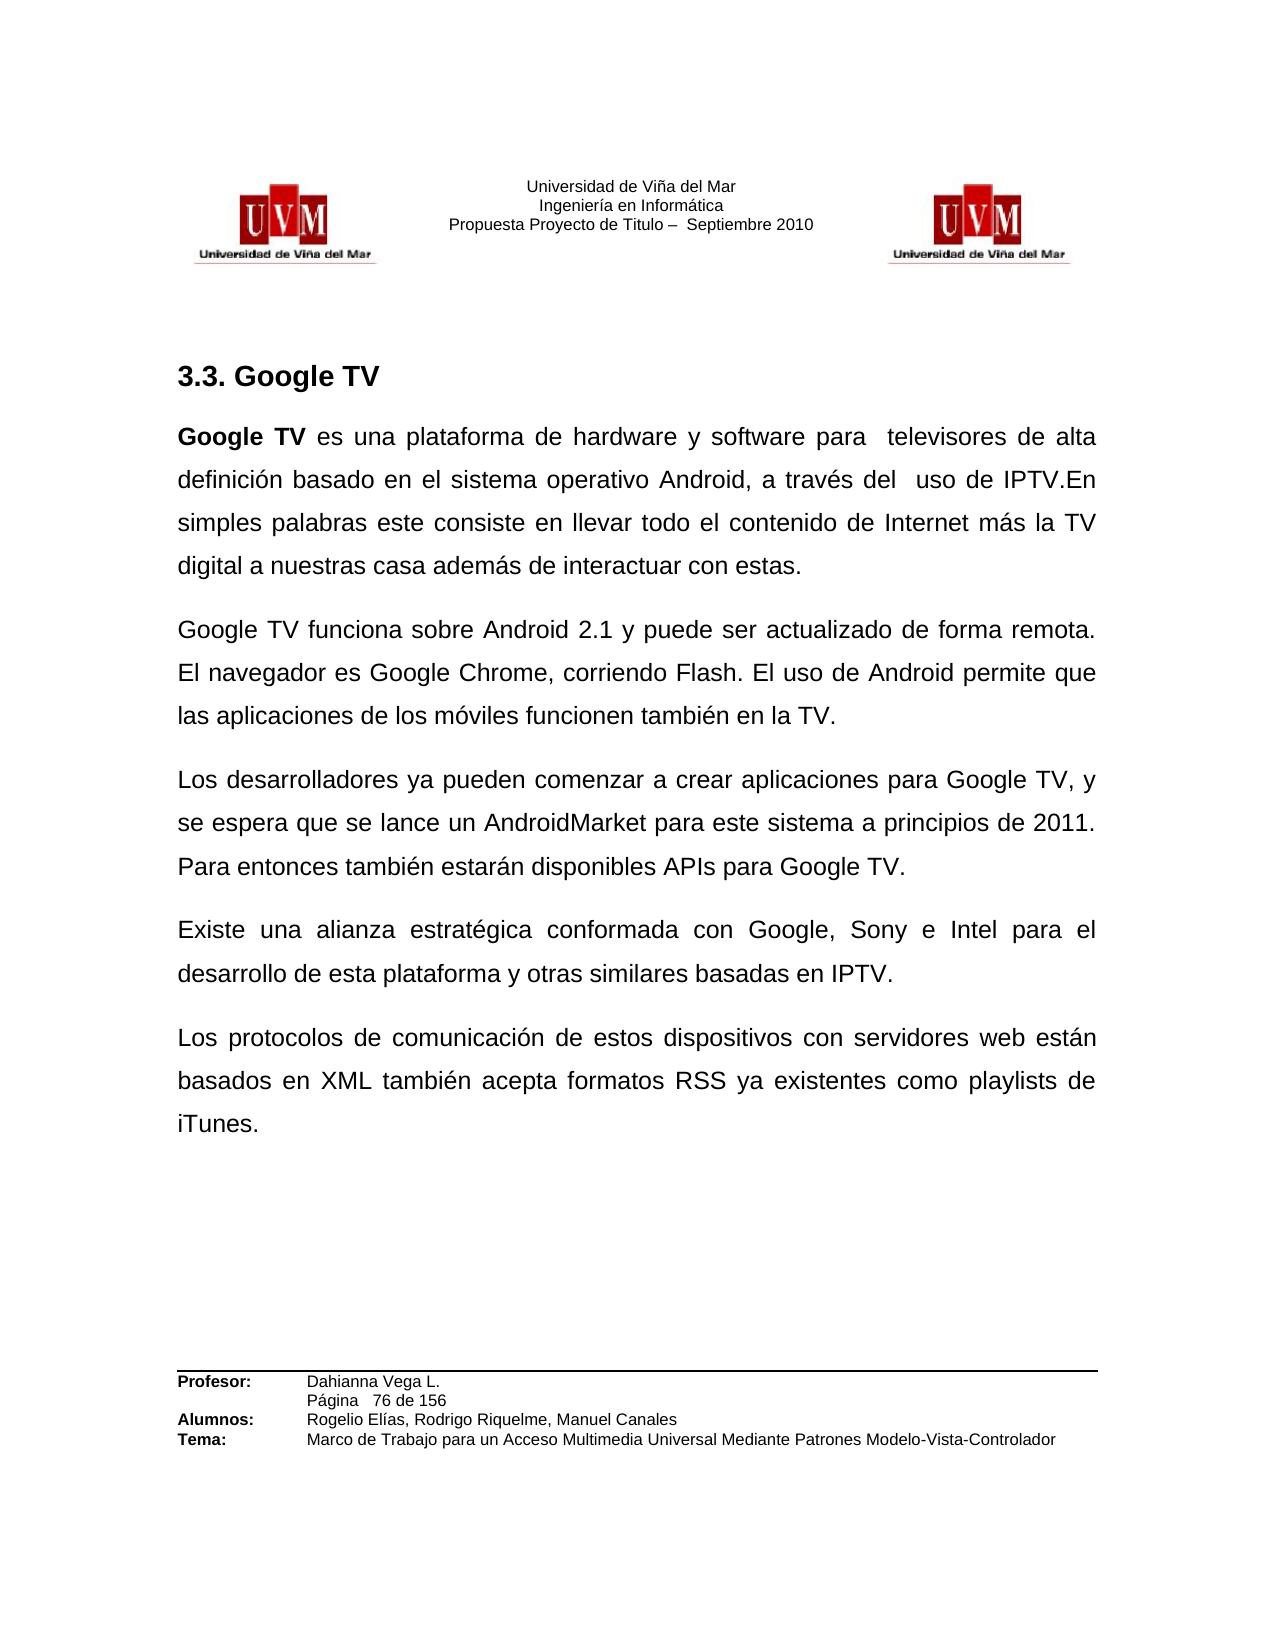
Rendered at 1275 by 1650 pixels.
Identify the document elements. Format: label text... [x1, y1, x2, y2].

subtitle 3.3. Google TV [177, 359, 1098, 392]
text Los desarrolladores ya pueden comenzar a crear aplicaciones para Google TV, y se espera que se lance un AndroidMarket para este sistema a principios de 2011. Para entonces también estarán disponibles APIs para Google TV. [177, 765, 1098, 880]
picture [177, 176, 390, 267]
text Google TV es una plataforma de hardware y software para televisores de alta definición basado en el sistema operativo Android, a través del uso de IPTV.En simples palabras este consiste en llevar todo el contenido de Internet más la TV digital a nuestras casa además de interactuar con estas. [177, 422, 1098, 580]
picture [871, 176, 1084, 267]
text Los protocolos de comunicación de estos dispositivos con servidores web están basados en XML también acepta formatos RSS ya existentes como playlists de iTunes. [177, 1022, 1098, 1137]
text Google TV funciona sobre Android 2.1 y puede ser actualizado de forma remota. El navegador es Google Chrome, corriendo Flash. El uso de Android permite que las aplicaciones de los móviles funcionen también en la TV. [177, 615, 1098, 730]
text Existe una alianza estratégica conformada con Google, Sony e Intel para el desarrollo de esta plataforma y otras similares basadas en IPTV. [177, 915, 1098, 987]
